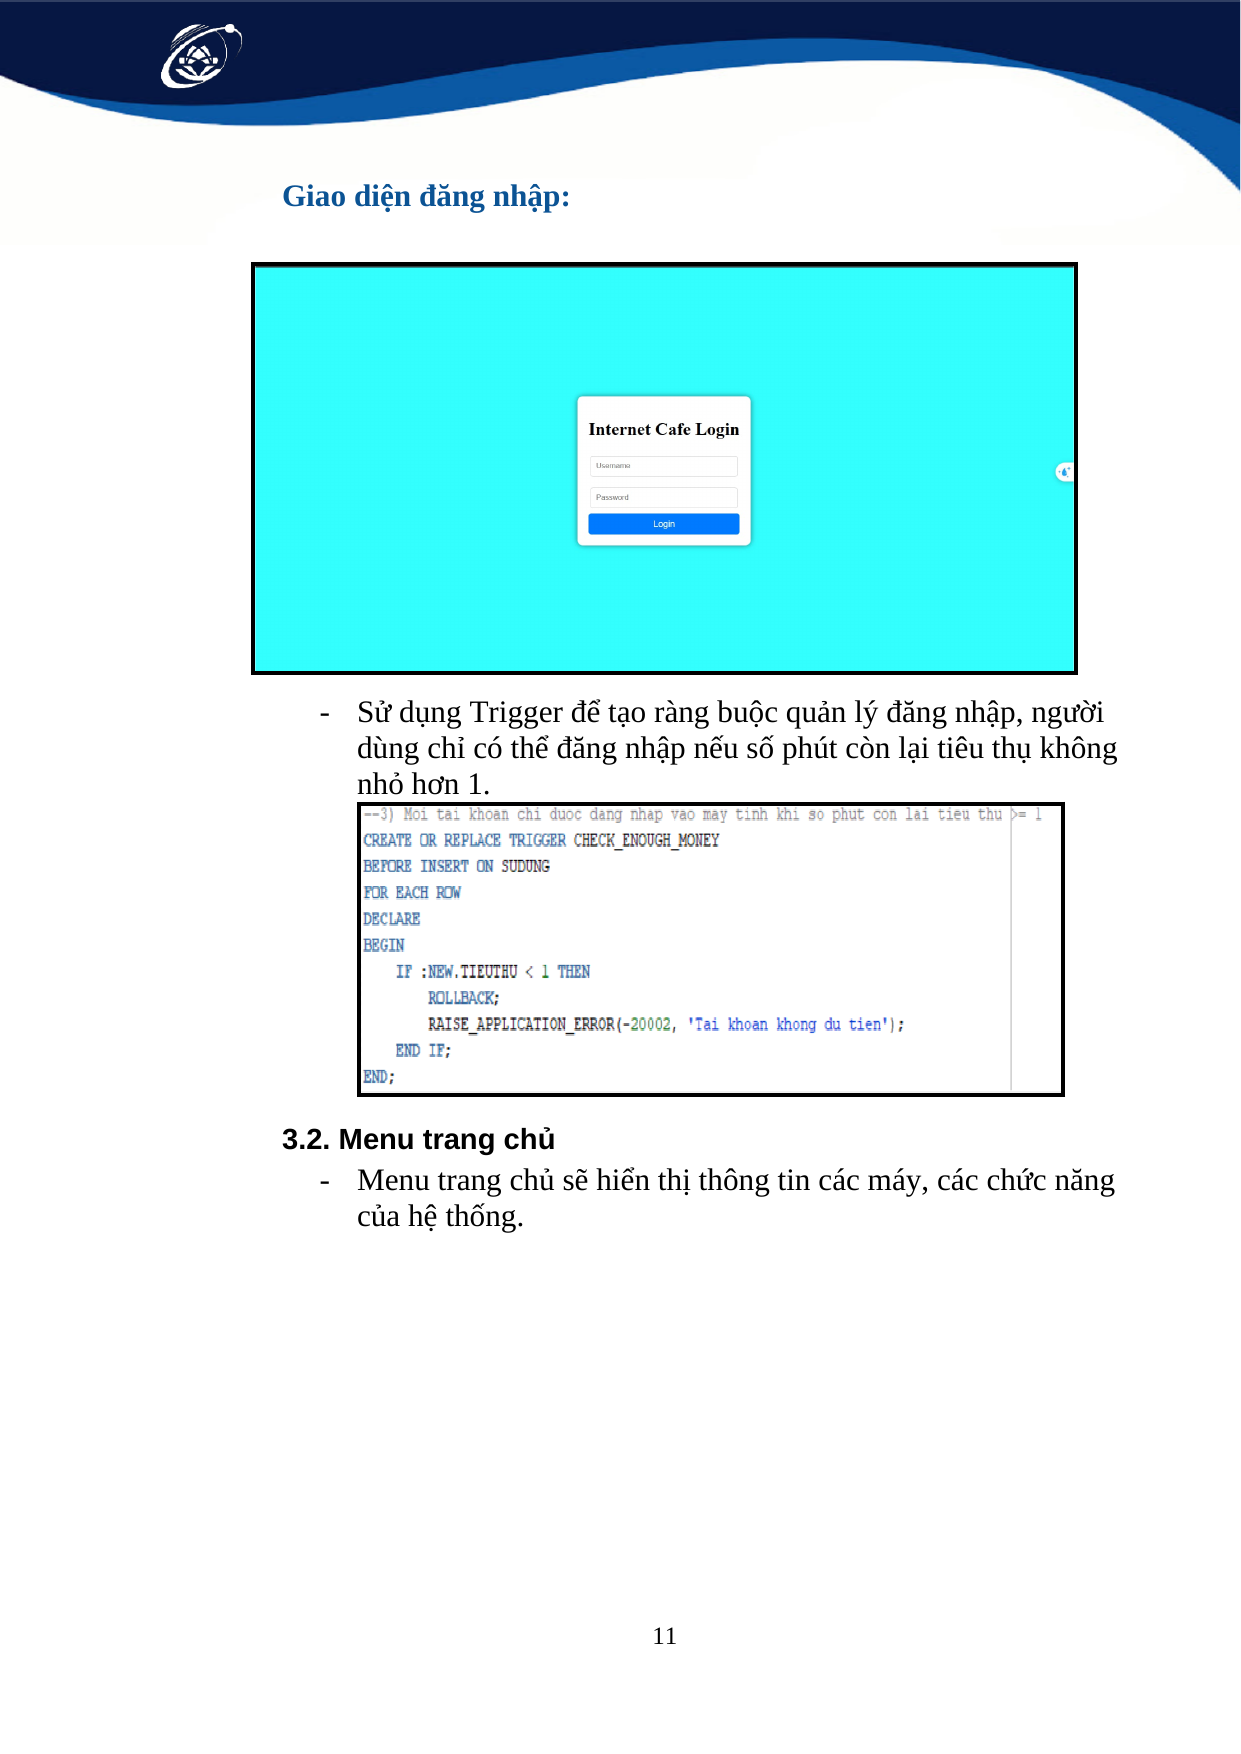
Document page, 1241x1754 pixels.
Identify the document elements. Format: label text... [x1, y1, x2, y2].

picture [361, 806, 1061, 1093]
text Giao diện đăng nhập: [207, 177, 1122, 213]
picture [0, 0, 1241, 245]
subtitle 3.2. Menu trang chủ [207, 1122, 1122, 1155]
picture [255, 266, 1074, 671]
list Menu trang chủ sẽ hiển thị thông tin các máy, các chức năng của hệ thống. [319, 1162, 1122, 1233]
